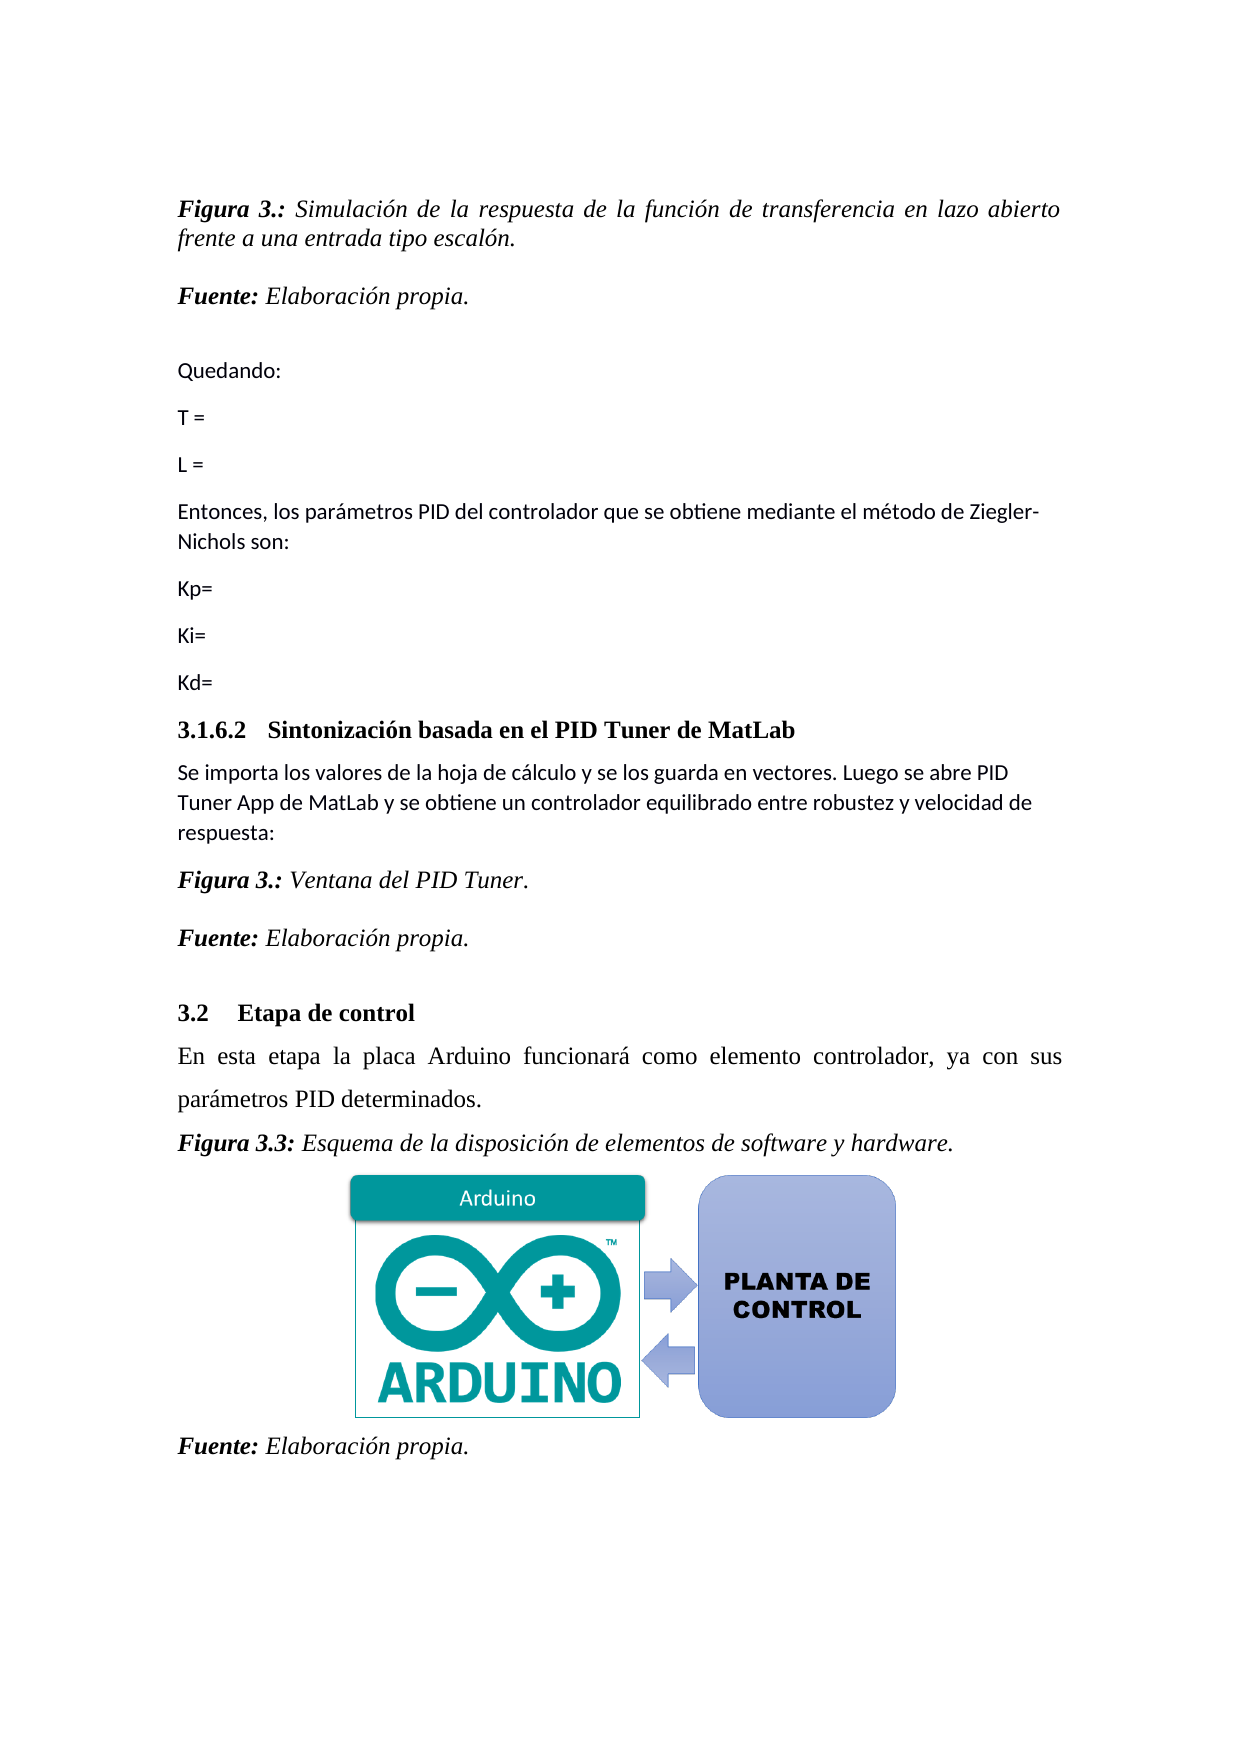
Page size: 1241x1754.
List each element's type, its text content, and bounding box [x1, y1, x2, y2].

text Fuente: Elaboración propia. [177, 923, 1063, 951]
text Figura 3.3: Esquema de la disposición de elementos de software y hardware. [177, 1128, 1063, 1156]
picture [344, 1170, 896, 1418]
text Figura 3.: Ventana del PID Tuner. [177, 865, 1063, 894]
text En esta etapa la placa Arduino funcionará como elemento controlador, ya con sus parámetros PID determinados. [177, 1041, 1063, 1113]
text Kp= [177, 574, 1063, 602]
text Fuente: Elaboración propia. [177, 1431, 1063, 1460]
text Kd= [177, 668, 1063, 696]
text T = [177, 403, 1063, 431]
subtitle Sintonización basada en el PID Tuner de MatLab [177, 715, 1063, 743]
text Entonces, los parámetros PID del controlador que se obtiene mediante el método de Ziegler-Nichols son: [177, 497, 1063, 555]
subtitle Etapa de control [177, 998, 1063, 1027]
text Ki= [177, 621, 1063, 649]
text Figura 3.: Simulación de la respuesta de la función de transferencia en lazo abierto frente a una entrada tipo escalón. [177, 194, 1063, 252]
text Fuente: Elaboración propia. [177, 281, 1063, 309]
text Se importa los valores de la hoja de cálculo y se los guarda en vectores. Luego se abre PID Tuner App de MatLab y se obtiene un controlador equilibrado entre robustez y velocidad de respuesta: [177, 758, 1063, 846]
text L = [177, 450, 1063, 478]
text Quedando: [177, 356, 1063, 384]
